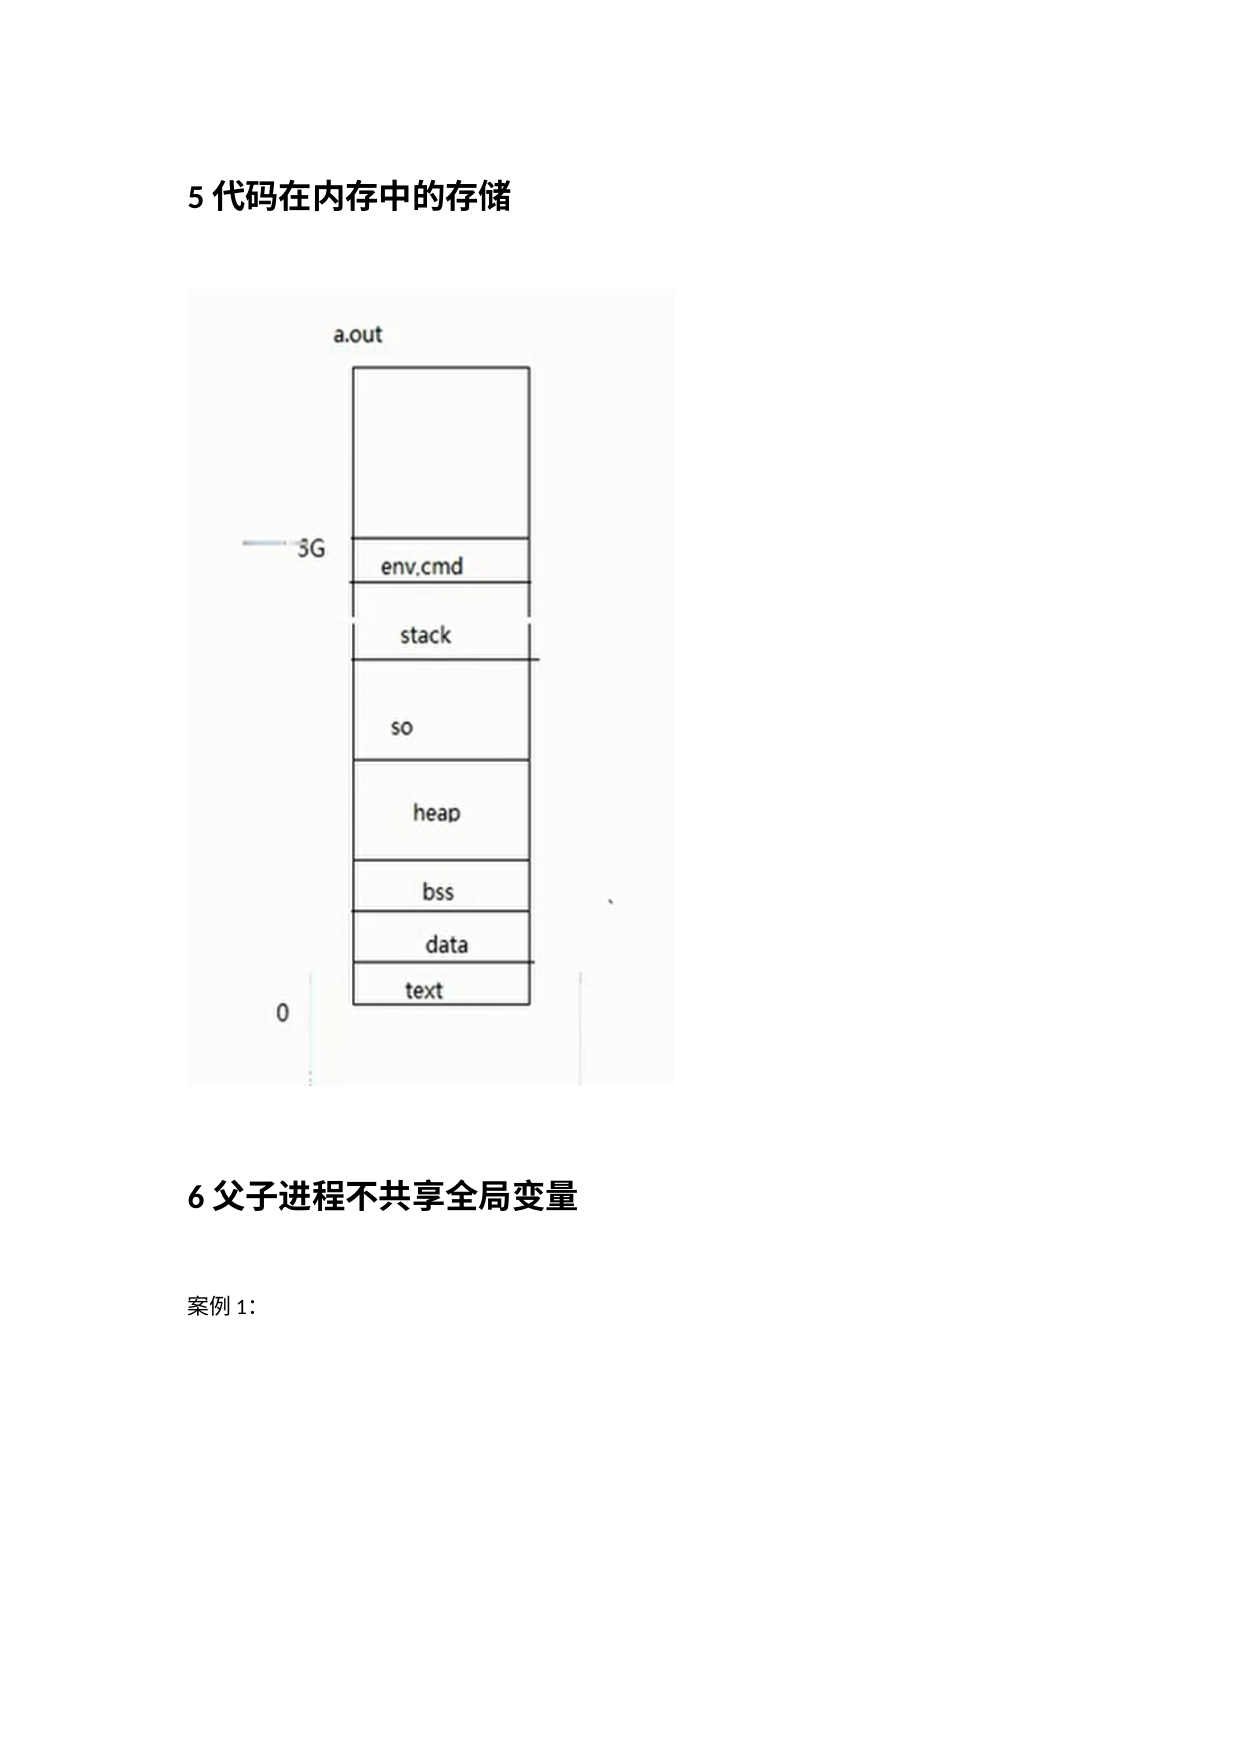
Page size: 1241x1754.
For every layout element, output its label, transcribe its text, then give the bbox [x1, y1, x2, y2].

subtitle 5 代码在内存中的存储 [187, 162, 1053, 227]
picture [187, 289, 674, 1086]
subtitle 6 父子进程不共享全局变量 [187, 1161, 1053, 1226]
text 案例1： [187, 1288, 1053, 1321]
